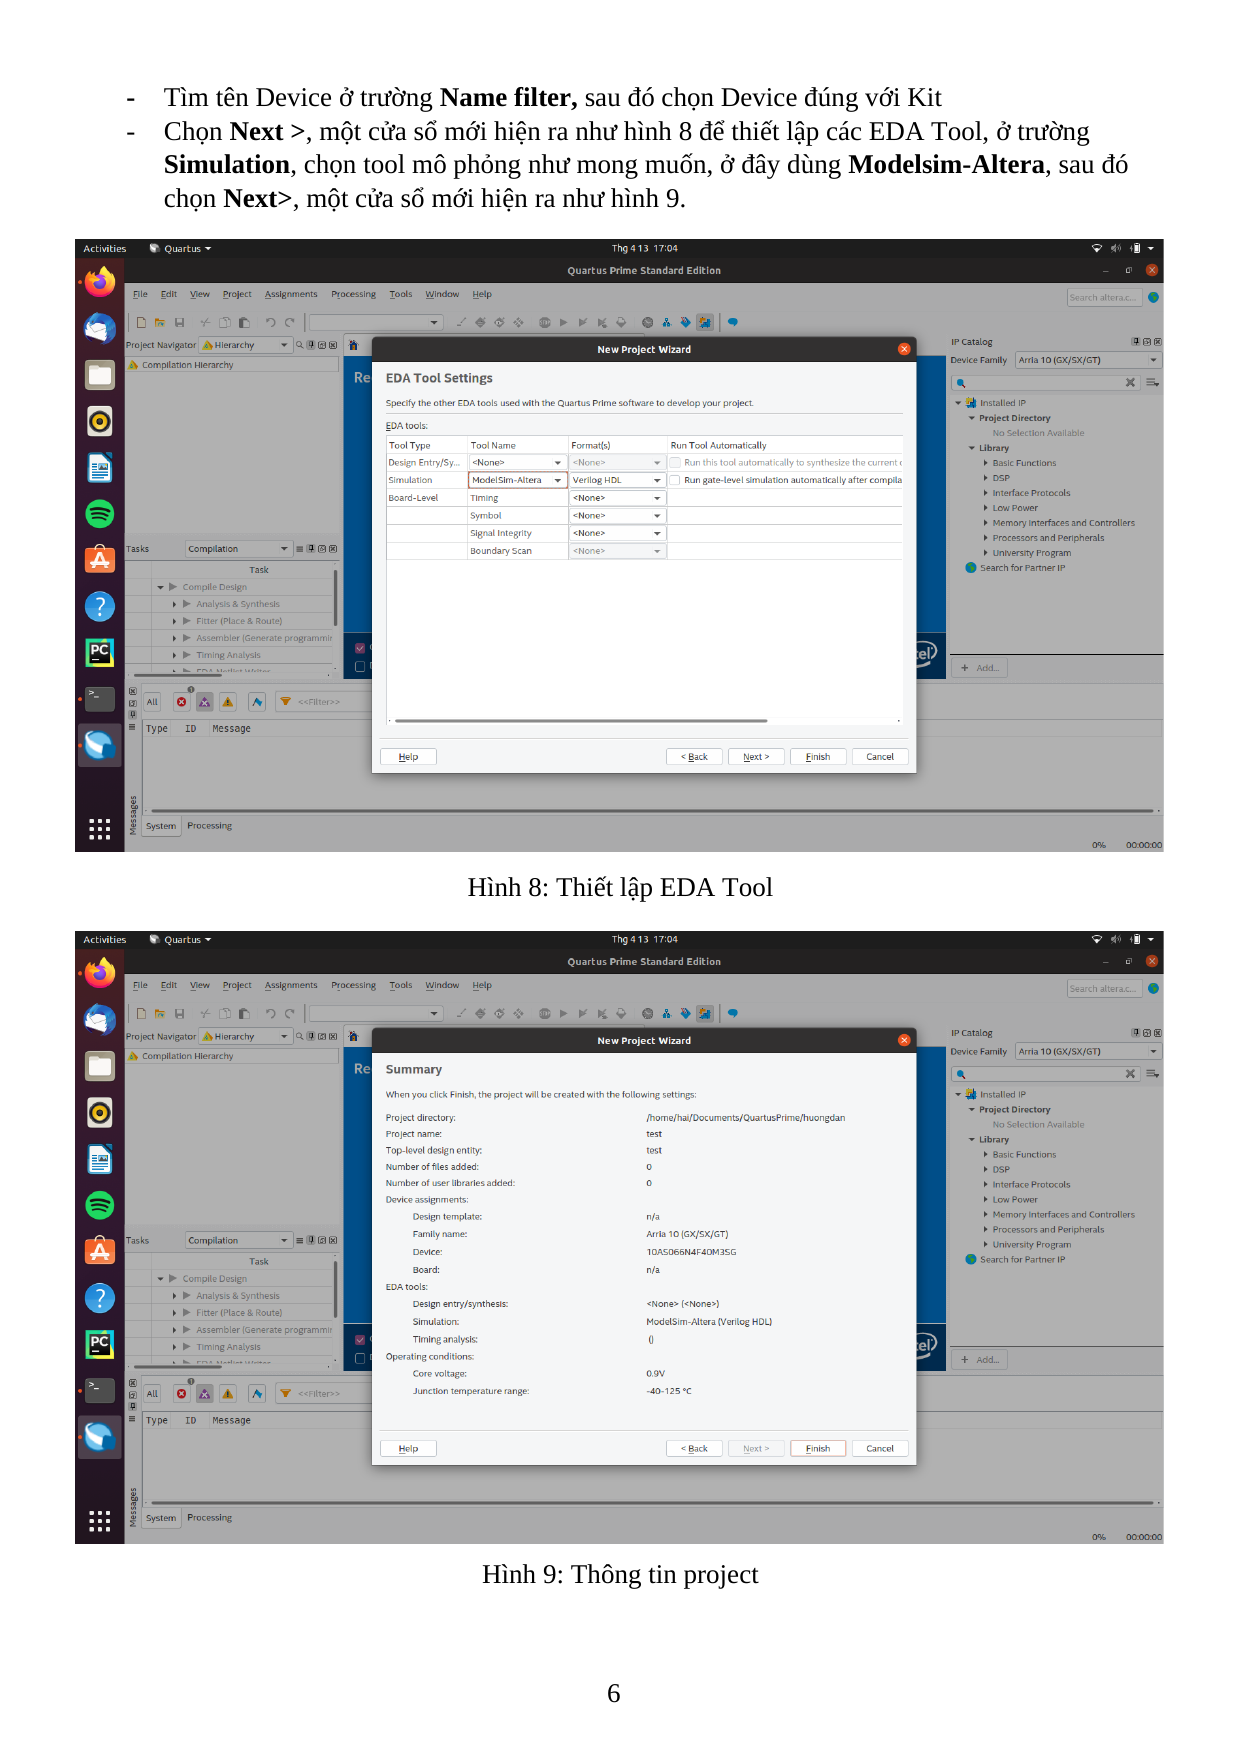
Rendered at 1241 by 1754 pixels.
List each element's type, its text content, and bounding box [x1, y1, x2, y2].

list Chọn Next >, một cửa sổ mới hiện ra như hình 8 để thiết lập các EDA Tool, ở trường Simulation, chọn tool mô phỏng như mong muốn, ở đây dùng Modelsim-Altera, sau đó chọn Next>, một cửa sổ mới hiện ra như hình 9. [126, 115, 1138, 213]
picture [75, 239, 1164, 852]
text Hình 9: Thông tin project [224, 1544, 1017, 1589]
picture [75, 931, 1164, 1544]
text Hình 8: Thiết lập EDA Tool [223, 852, 1017, 902]
list Tìm tên Device ở trường Name filter, sau đó chọn Device đúng với Kit [126, 82, 1165, 113]
